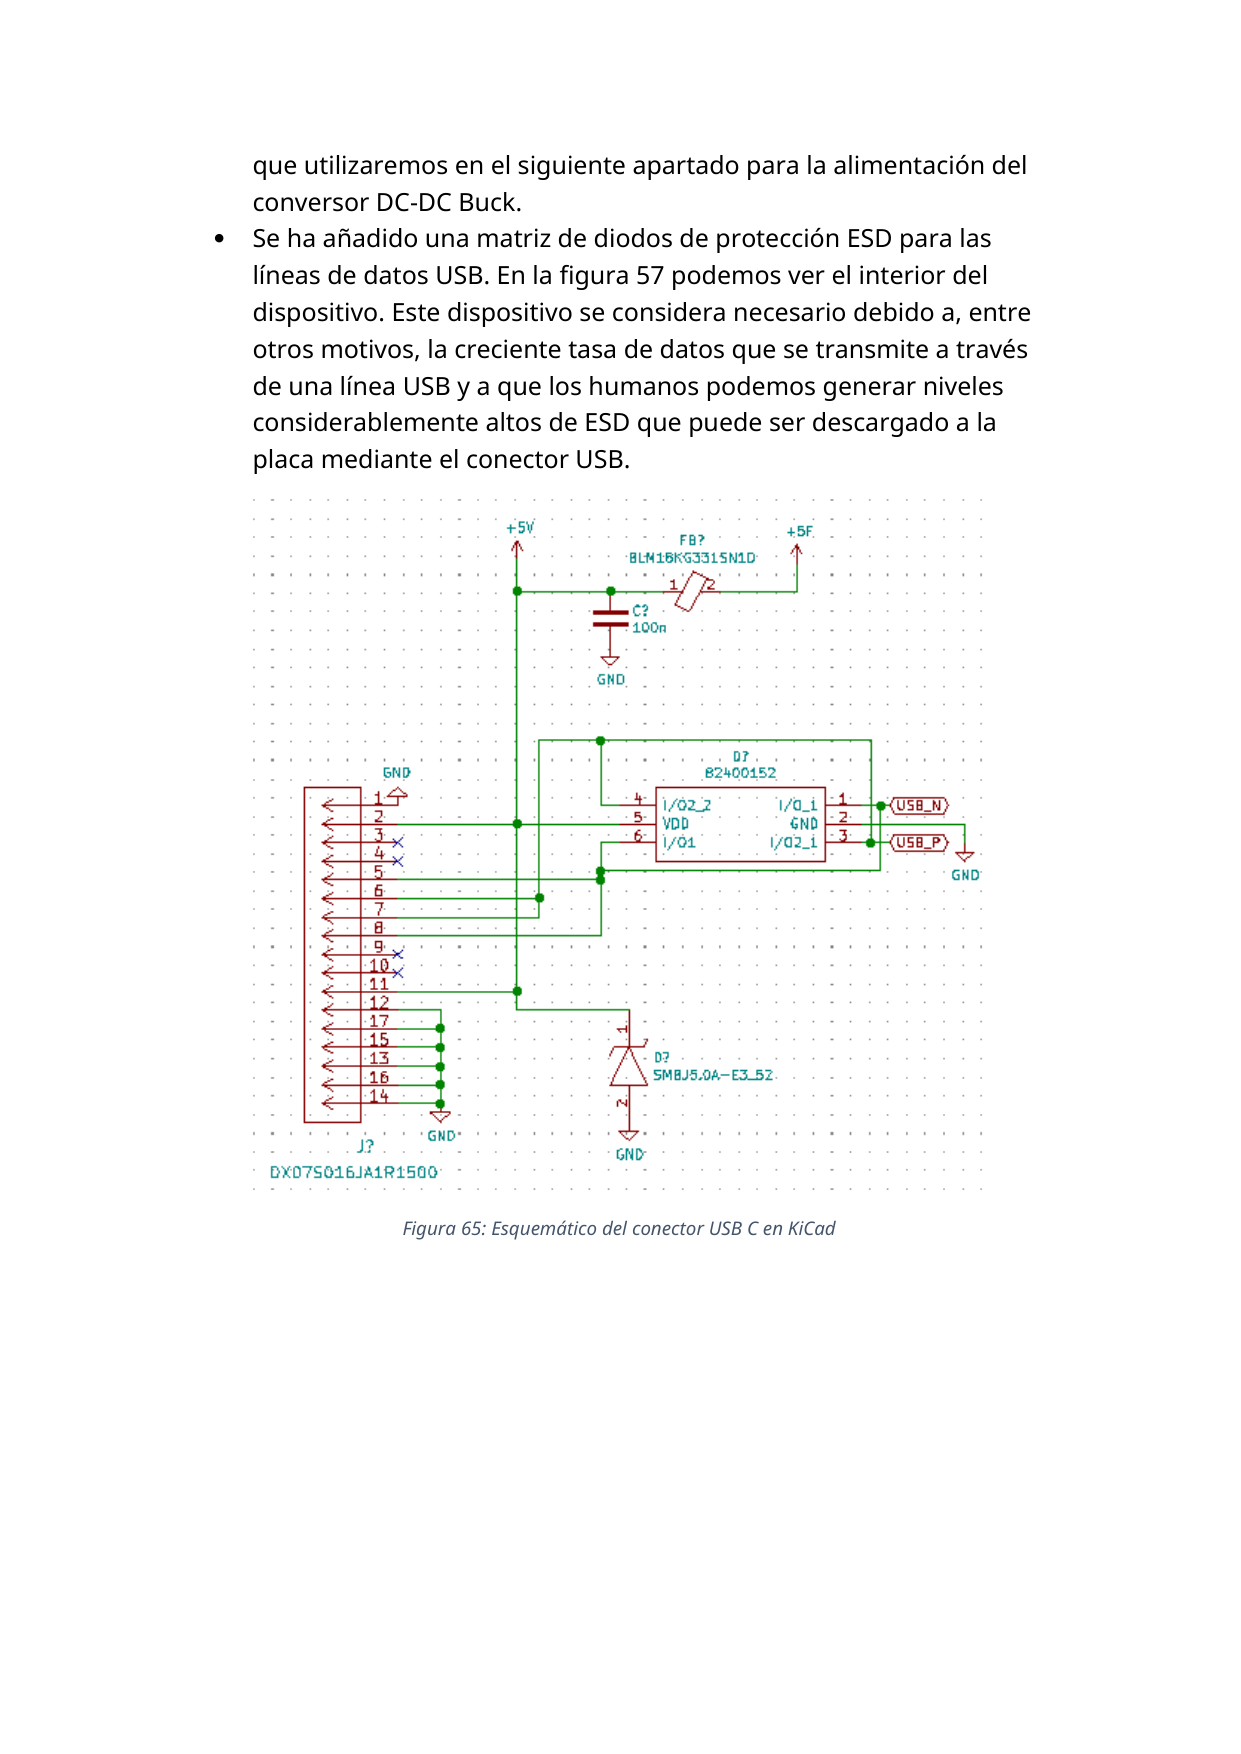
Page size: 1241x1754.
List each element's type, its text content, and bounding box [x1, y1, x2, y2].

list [215, 148, 1063, 218]
list Se ha añadido una matriz de diodos de protección ESD para las líneas de datos USB. En la figura 57 podemos ver el interior del dispositivo. Este dispositivo se considera necesario debido a, entre otros motivos, la creciente tasa de datos que se transmite a través de una línea USB y a que los humanos podemos generar niveles considerablemente altos de ESD que puede ser descargado a la placa mediante el conector USB. [215, 221, 1063, 476]
picture [249, 495, 991, 1196]
